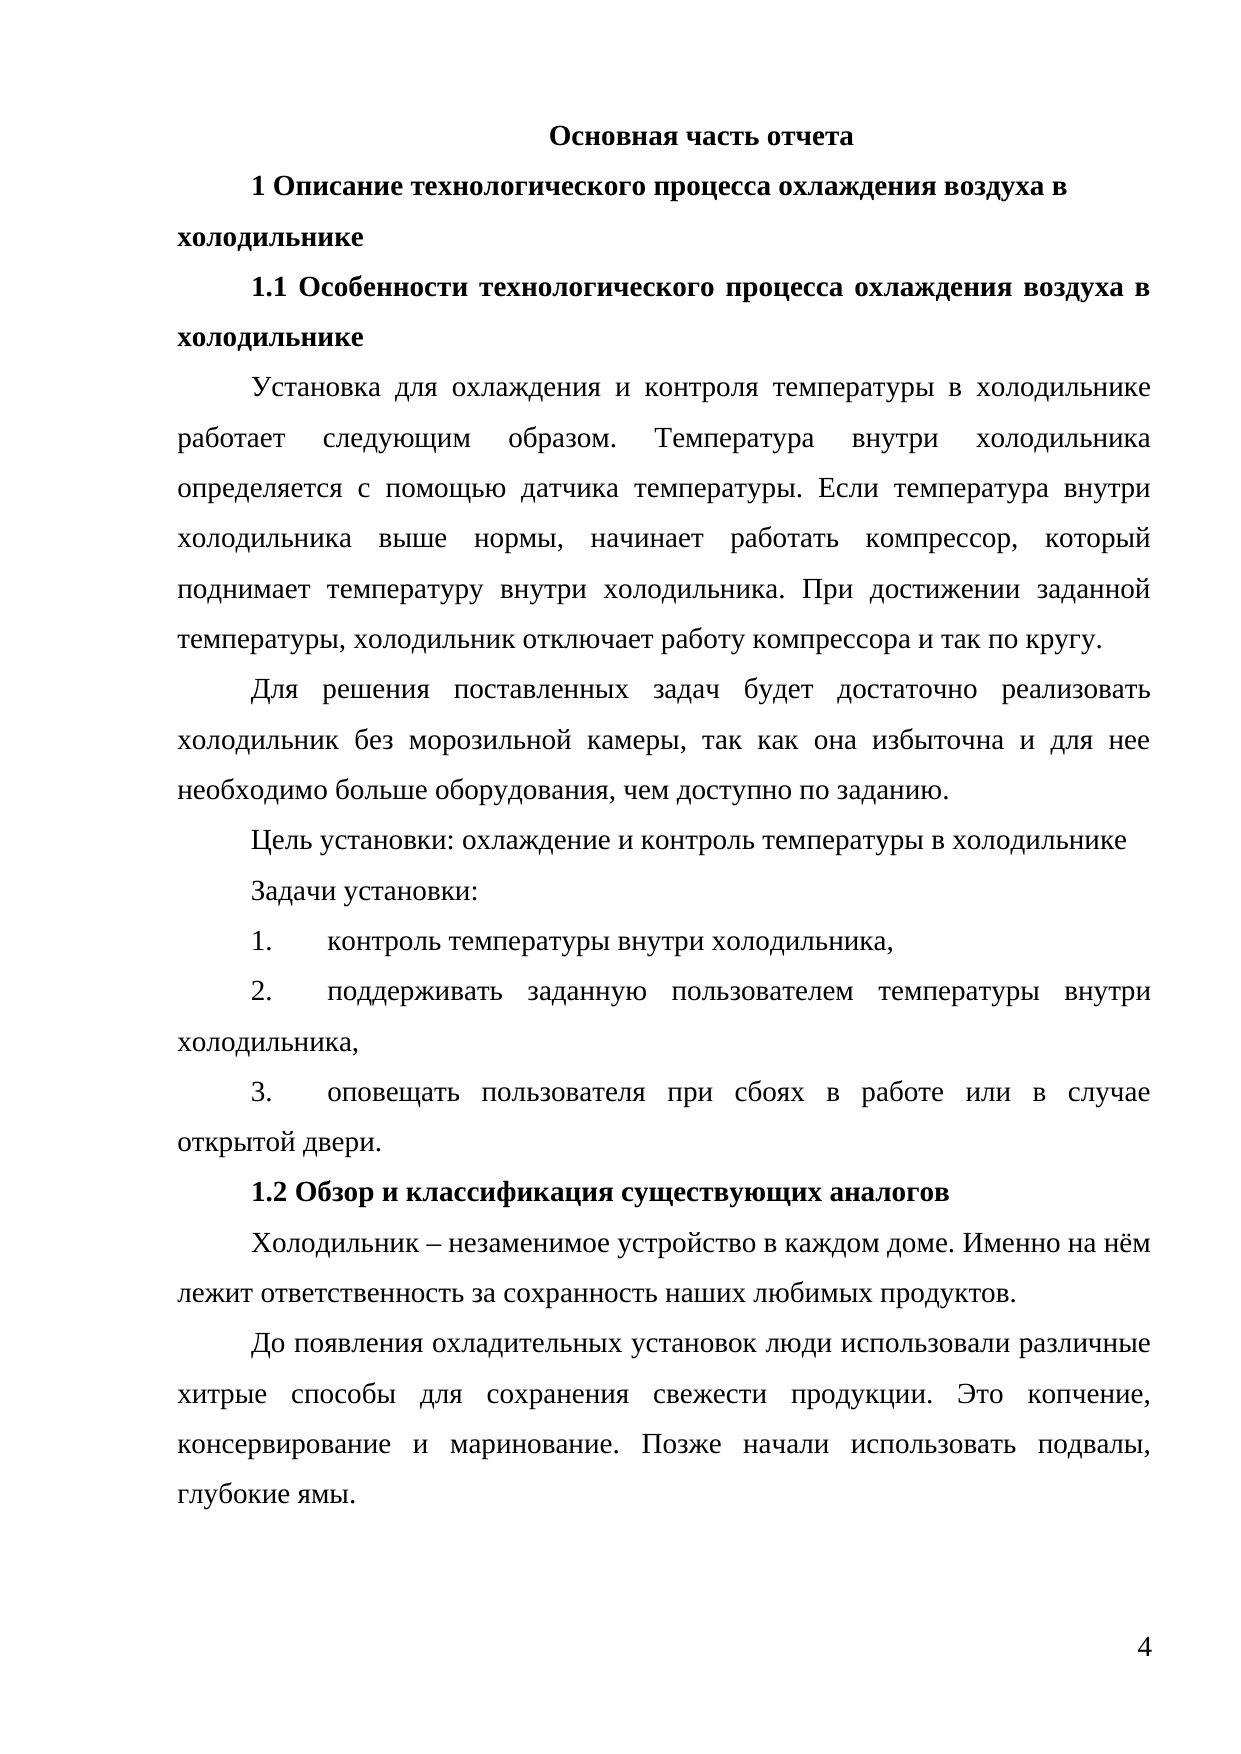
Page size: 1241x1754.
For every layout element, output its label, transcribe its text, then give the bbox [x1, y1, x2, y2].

list контроль температуры внутри холодильника, [177, 923, 1152, 957]
subtitle 1.2 Обзор и классификация существующих аналогов [177, 1174, 1152, 1208]
text Задачи установки: [177, 873, 1152, 906]
subtitle 1 Описание технологического процесса охлаждения воздуха в холодильнике [177, 168, 1152, 252]
text Цель установки: охлаждение и контроль температуры в холодильнике [177, 822, 1152, 856]
text Для решения поставленных задач будет достаточно реализовать холодильник без морозильной камеры, так как она избыточна и для нее необходимо больше оборудования, чем доступно по заданию. [177, 671, 1152, 806]
list оповещать пользователя при сбоях в работе или в случае открытой двери. [177, 1074, 1152, 1158]
text Холодильник – незаменимое устройство в каждом доме. Именно на нём лежит ответственность за сохранность наших любимых продуктов. [177, 1225, 1152, 1309]
text Установка для охлаждения и контроля температуры в холодильнике работает следующим образом. Температура внутри холодильника определяется с помощью датчика температуры. Если температура внутри холодильника выше нормы, начинает работать компрессор, который поднимает температуру внутри холодильника. При достижении заданной температуры, холодильник отключает работу компрессора и так по кругу. [177, 369, 1152, 655]
text До появления охладительных установок люди использовали различные хитрые способы для сохранения свежести продукции. Это копчение, консервирование и маринование. Позже начали использовать подвалы, глубокие ямы. [177, 1326, 1152, 1510]
list поддерживать заданную пользователем температуры внутри холодильника, [177, 973, 1152, 1057]
subtitle 1.1 Особенности технологического процесса охлаждения воздуха в холодильнике [177, 269, 1152, 353]
subtitle Основная часть отчета [177, 118, 1152, 152]
